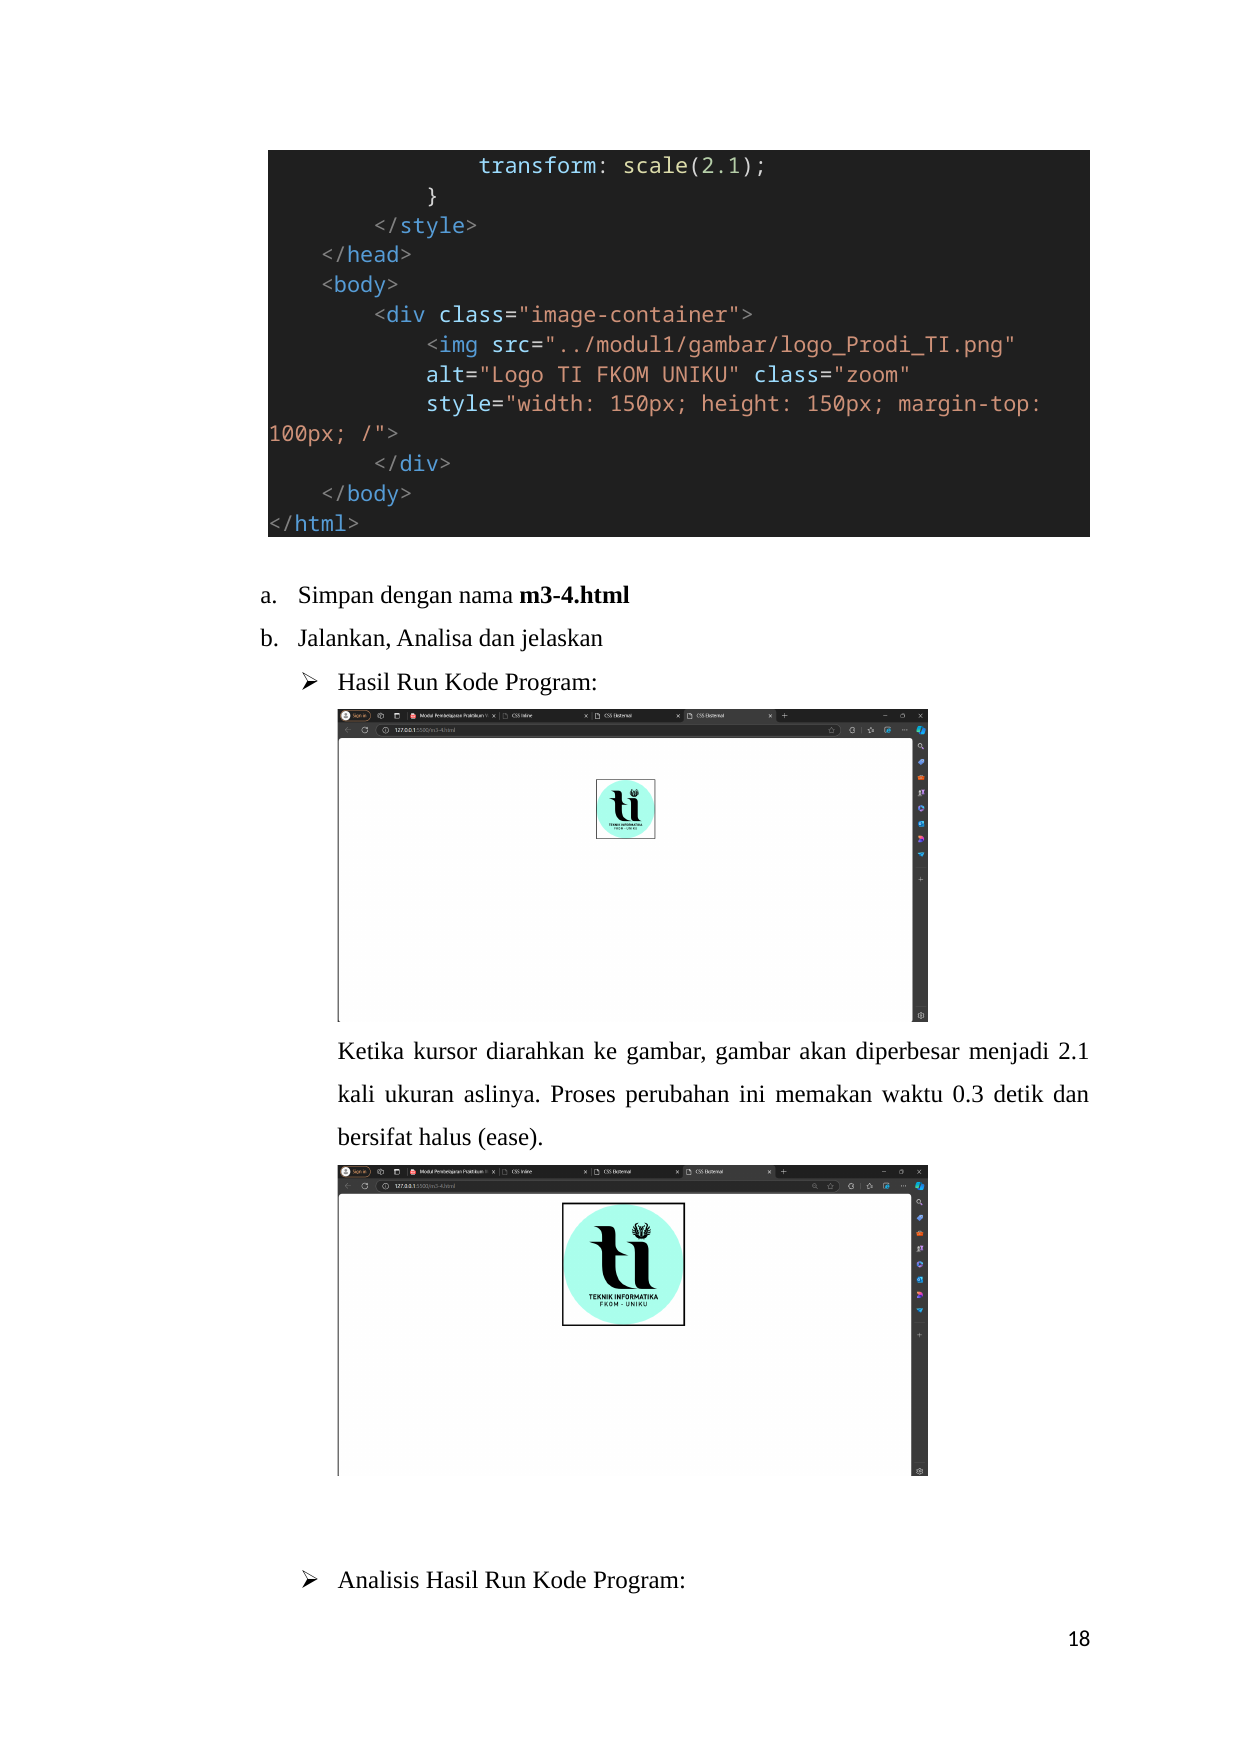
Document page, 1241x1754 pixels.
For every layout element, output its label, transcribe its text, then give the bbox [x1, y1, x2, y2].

text <img src="../modul1/gambar/logo_Prodi_TI.png" [268, 329, 1090, 358]
list Hasil Run Kode Program: [300, 667, 1090, 695]
text </head> [268, 239, 1090, 269]
text <body> [268, 269, 1090, 299]
text </html> [268, 507, 1090, 537]
text </style> [268, 209, 1090, 239]
picture [337, 709, 928, 1022]
picture [337, 1165, 928, 1476]
list Ketika kursor diarahkan ke gambar, gambar akan diperbesar menjadi 2.1 kali ukuran aslinya. Proses perubahan ini memakan waktu 0.3 detik dan bersifat halus (ease). [337, 1036, 1090, 1151]
text transform: scale(2.1); [268, 150, 1090, 180]
text </body> [268, 478, 1090, 507]
text alt="Logo TI FKOM UNIKU" class="zoom" [268, 358, 1090, 388]
text <div class="image-container"> [268, 299, 1090, 329]
list Analisis Hasil Run Kode Program: [300, 1565, 1090, 1594]
text style="width: 150px; height: 150px; margin-top: 100px; /"> [268, 388, 1090, 448]
list Jalankan, Analisa dan jelaskan [260, 623, 1090, 652]
text </div> [268, 448, 1090, 478]
list Simpan dengan nama m3-4.html [260, 580, 1090, 609]
text } [268, 180, 1090, 209]
